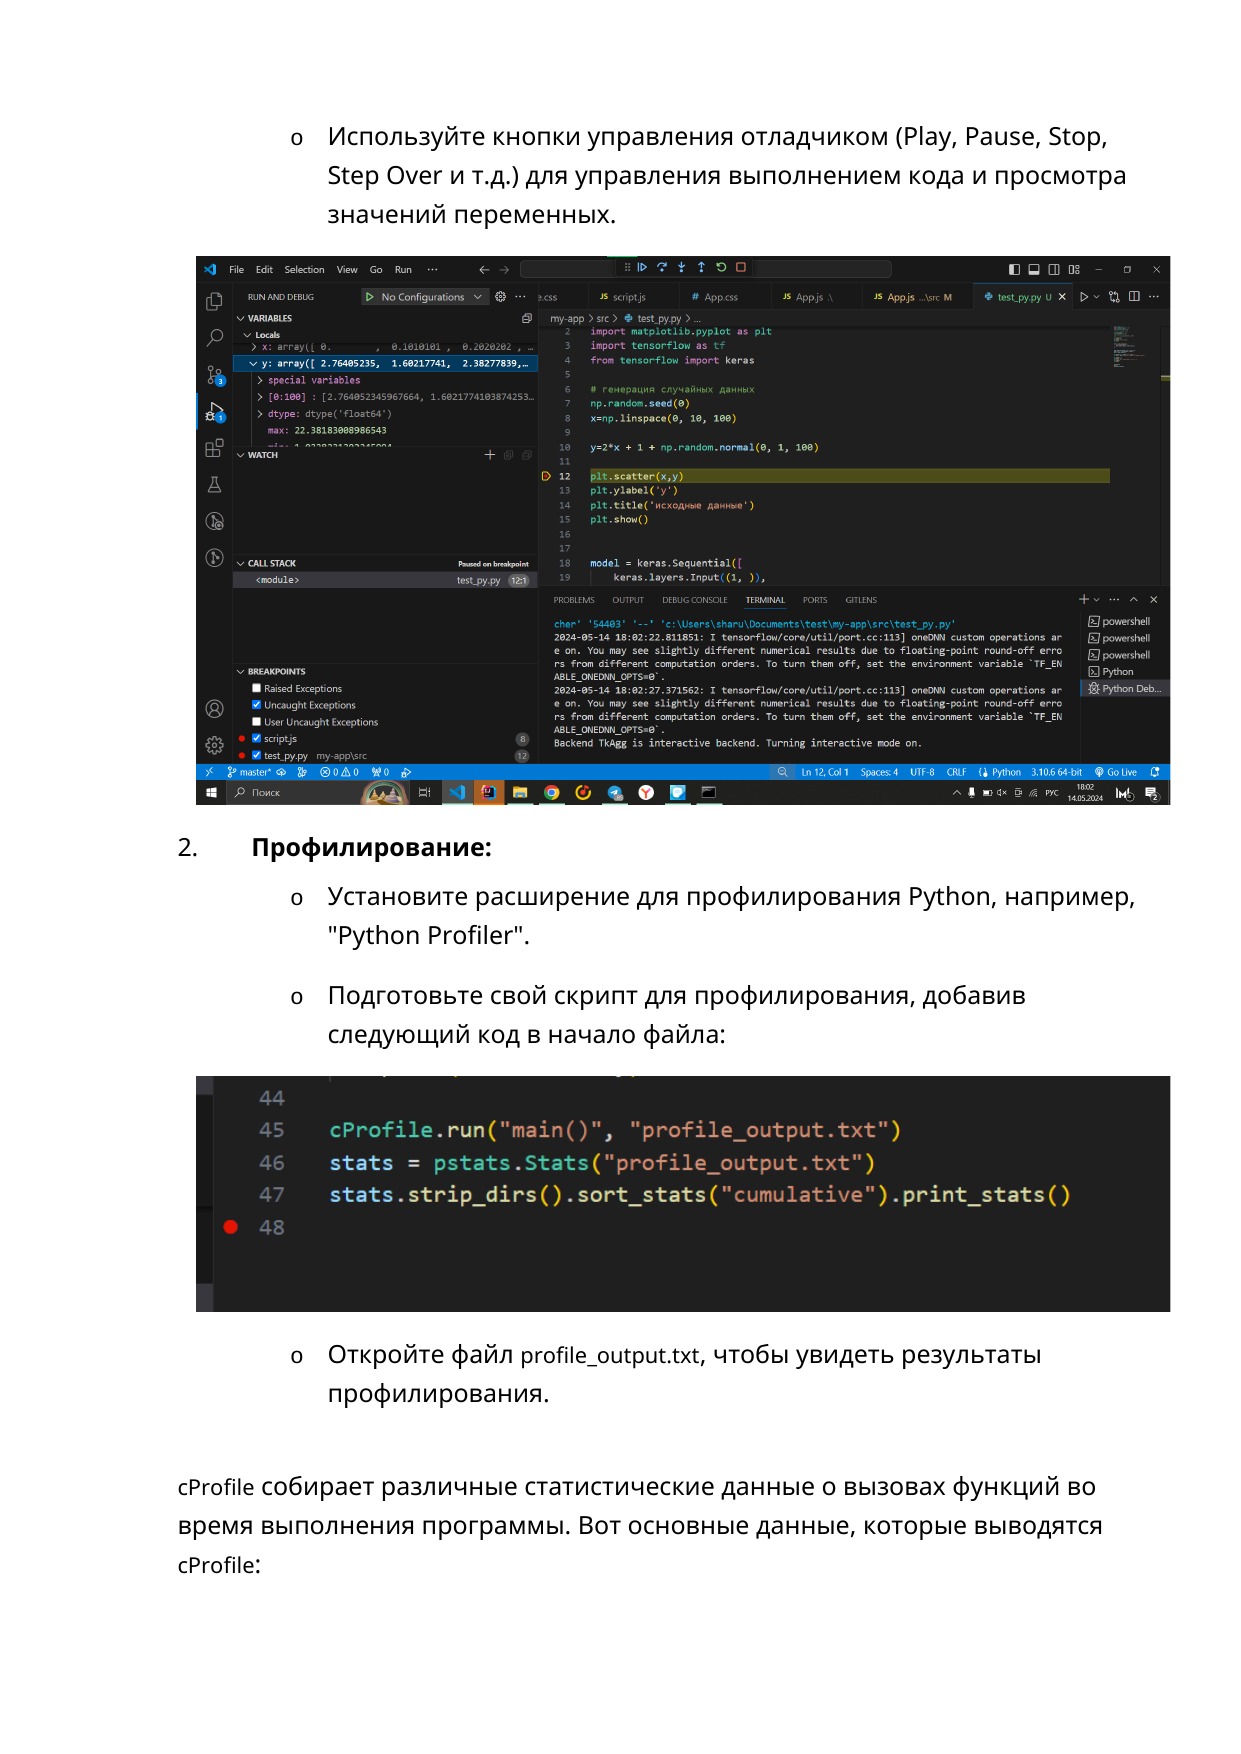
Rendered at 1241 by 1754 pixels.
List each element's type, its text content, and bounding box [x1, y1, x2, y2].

list Используйте кнопки управления отладчиком (Play, Pause, Stop, Step Over и т.д.) для управления выполнением кода и просмотра значений переменных. [290, 118, 1152, 231]
list Профилирование: [177, 829, 1152, 864]
picture [196, 256, 1171, 805]
list Подготовьте свой скрипт для профилирования, добавив следующий код в начало файла: [290, 978, 1152, 1051]
list Установите расширение для профилирования Python, например, "Python Profiler". [290, 878, 1152, 952]
text cProfile собирает различные статистические данные о вызовах функций во время выполнения программы. Вот основные данные, которые выводятся cProfile: [177, 1436, 1152, 1581]
list Откройте файл profile_output.txt, чтобы увидеть результаты профилирования. [290, 1336, 1152, 1410]
picture [196, 1076, 1171, 1312]
